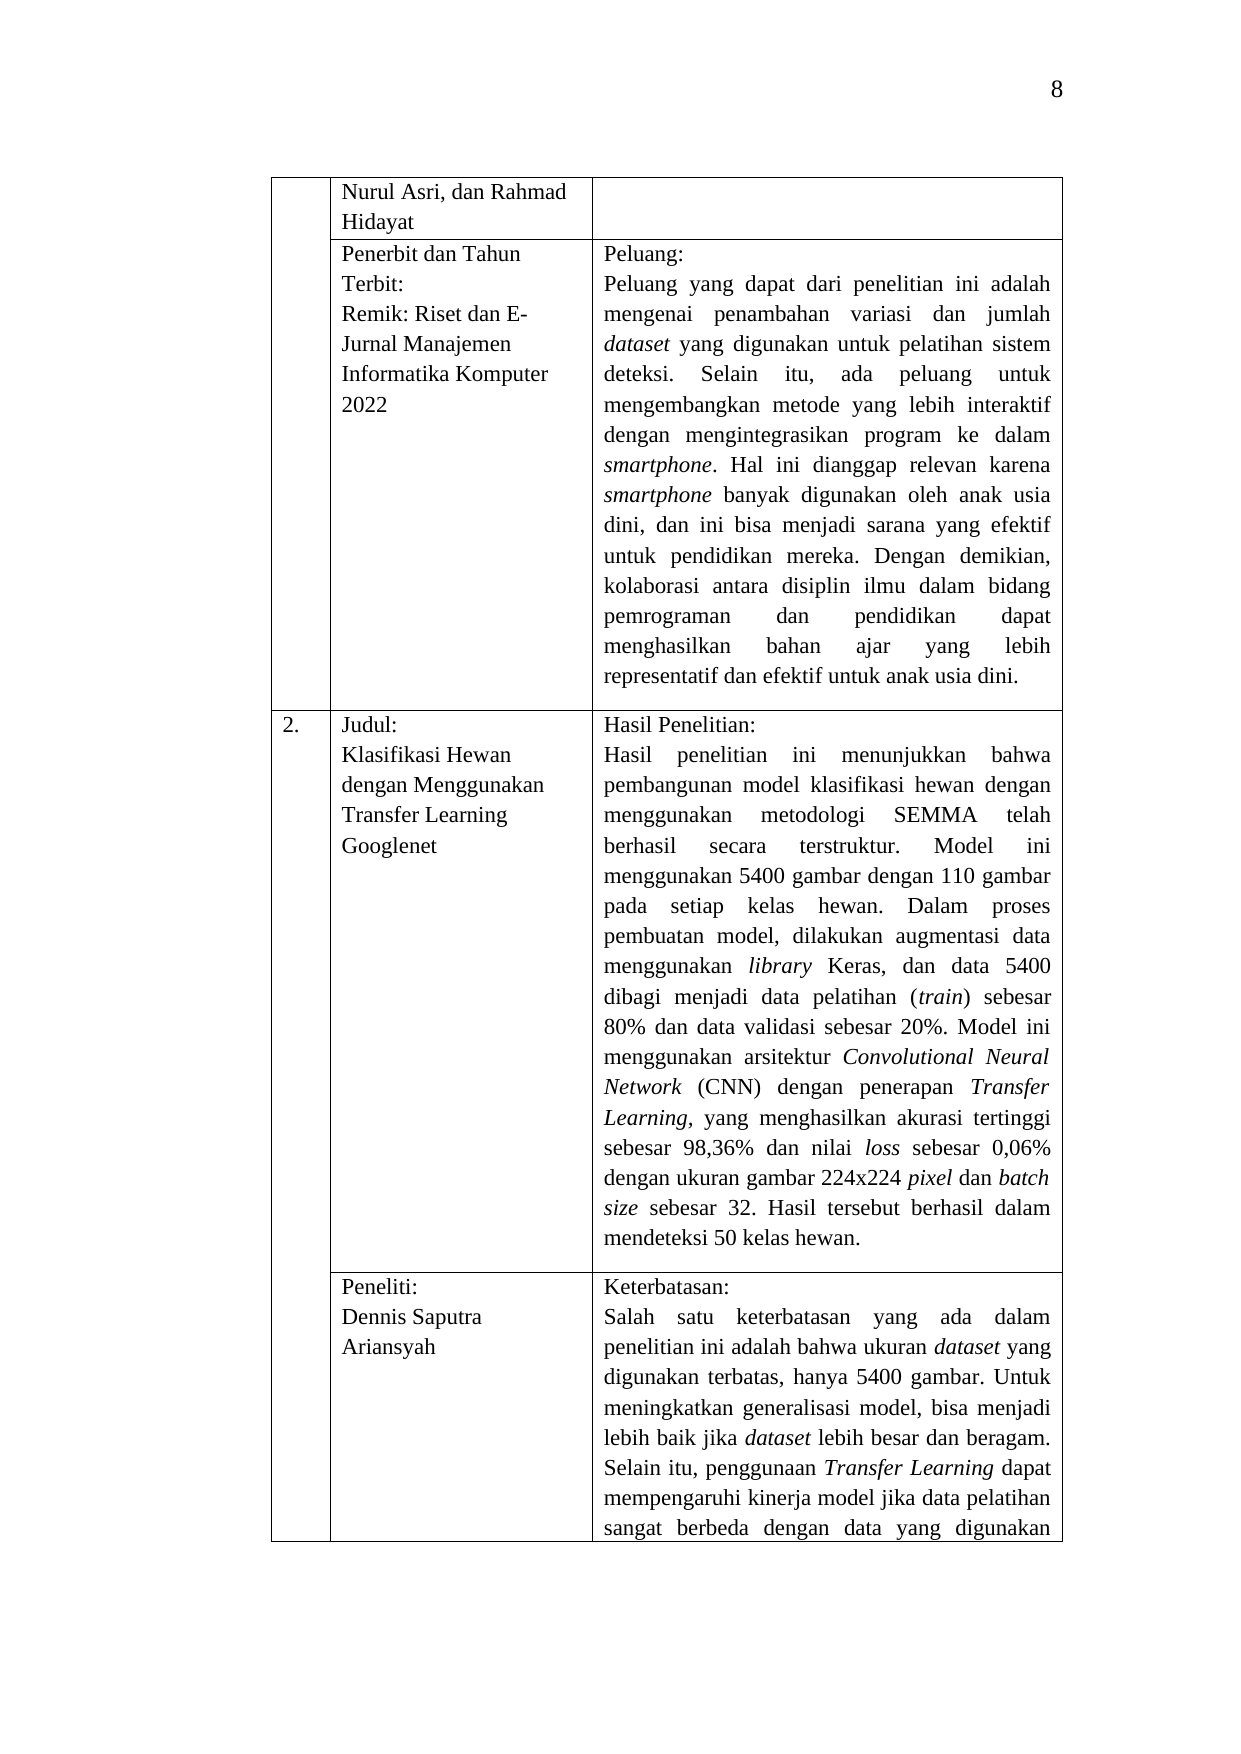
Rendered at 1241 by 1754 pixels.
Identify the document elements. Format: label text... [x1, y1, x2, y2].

table_cell Penerbit dan Tahun Terbit: Remik: Riset dan E-Jurnal Manajemen Informatika Komputer 2022 [331, 240, 592, 710]
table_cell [331, 178, 592, 239]
table_cell Judul: Klasifikasi Hewan dengan Menggunakan Transfer Learning Googlenet [331, 711, 592, 1272]
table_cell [593, 1273, 1062, 1541]
table_cell 2. [272, 711, 330, 1541]
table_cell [593, 178, 1062, 239]
table_cell Peluang: Peluang yang dapat dari penelitian ini adalah mengenai penambahan variasi dan jumlah dataset yang digunakan untuk pelatihan sistem deteksi. Selain itu, ada peluang untuk mengembangkan metode yang lebih interaktif dengan mengintegrasikan program ke dalam smartphone. Hal ini dianggap relevan karena smartphone banyak digunakan oleh anak usia dini, dan ini bisa menjadi sarana yang efektif untuk pendidikan mereka. Dengan demikian, kolaborasi antara disiplin ilmu dalam bidang pemrograman dan pendidikan dapat menghasilkan bahan ajar yang lebih representatif dan efektif untuk anak usia dini. [593, 240, 1062, 710]
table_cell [331, 1273, 592, 1541]
table_cell Hasil Penelitian: Hasil penelitian ini menunjukkan bahwa pembangunan model klasifikasi hewan dengan menggunakan metodologi SEMMA telah berhasil secara terstruktur. Model ini menggunakan 5400 gambar dengan 110 gambar pada setiap kelas hewan. Dalam proses pembuatan model, dilakukan augmentasi data menggunakan library Keras, dan data 5400 dibagi menjadi data pelatihan (train) sebesar 80% dan data validasi sebesar 20%. Model ini menggunakan arsitektur Convolutional Neural Network (CNN) dengan penerapan Transfer Learning, yang menghasilkan akurasi tertinggi sebesar 98,36% dan nilai loss sebesar 0,06% dengan ukuran gambar 224x224 pixel dan batch size sebesar 32. Hasil tersebut berhasil dalam mendeteksi 50 kelas hewan. [593, 711, 1062, 1272]
